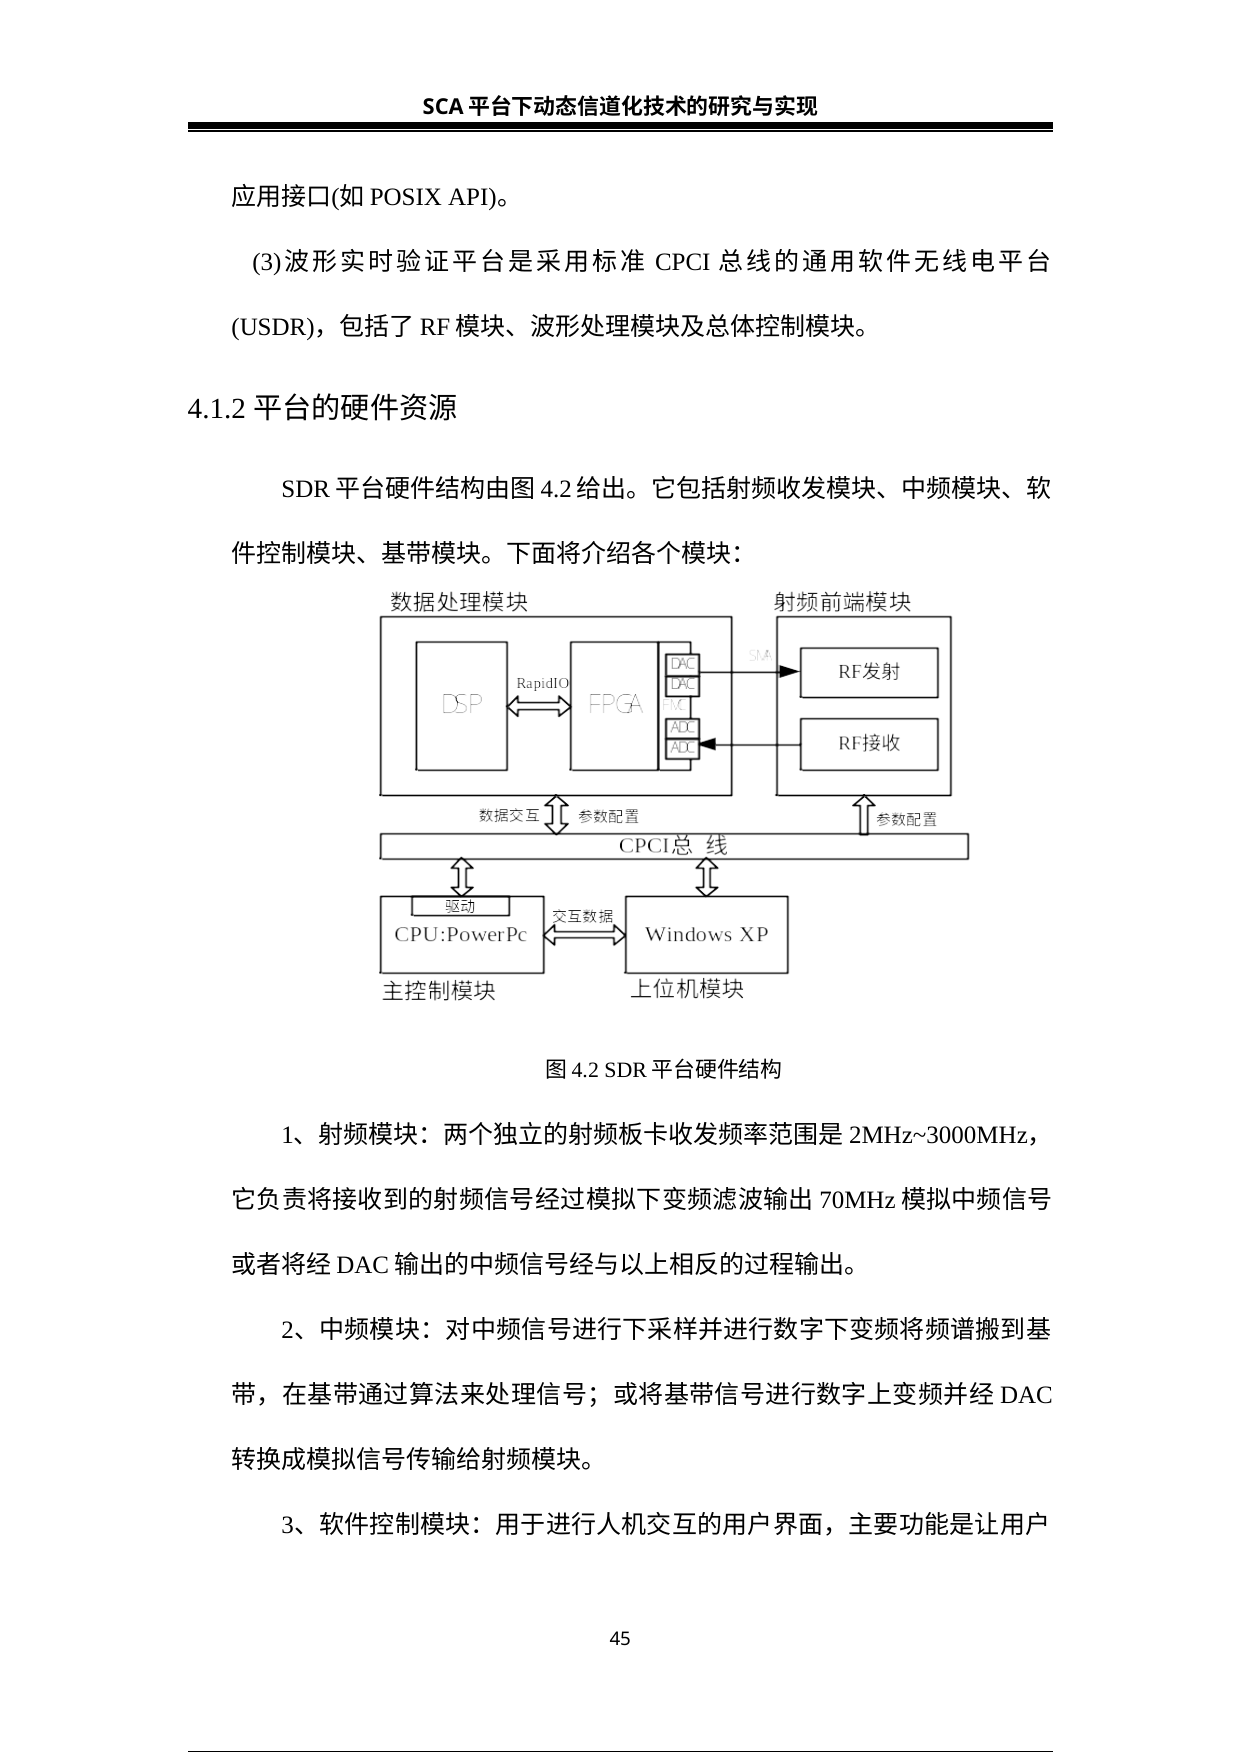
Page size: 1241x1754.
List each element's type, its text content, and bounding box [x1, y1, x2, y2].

text 图4.2 SDR平台硬件结构 [231, 1052, 1053, 1084]
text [231, 162, 1053, 227]
text 1、射频模块：两个独立的射频板卡收发频率范围是2MHz~3000MHz，它负责将接收到的射频信号经过模拟下变频滤波输出70MHz模拟中频信号或者将经DAC输出的中频信号经与以上相反的过程输出。 [231, 1100, 1053, 1295]
text SDR平台硬件结构由图4.2给出。它包括射频收发模块、中频模块、软件控制模块、基带模块。下面将介绍各个模块： [231, 454, 1053, 584]
text (3)波形实时验证平台是采用标准CPCI总线的通用软件无线电平台(USDR)，包括了RF模块、波形处理模块及总体控制模块。 [231, 227, 1053, 357]
text 2、中频模块：对中频信号进行下采样并进行数字下变频将频谱搬到基带，在基带通过算法来处理信号；或将基带信号进行数字上变频并经DAC转换成模拟信号传输给射频模块。 [231, 1295, 1053, 1490]
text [231, 1490, 1053, 1555]
subtitle 4.1.2 平台的硬件资源 [187, 373, 1053, 438]
